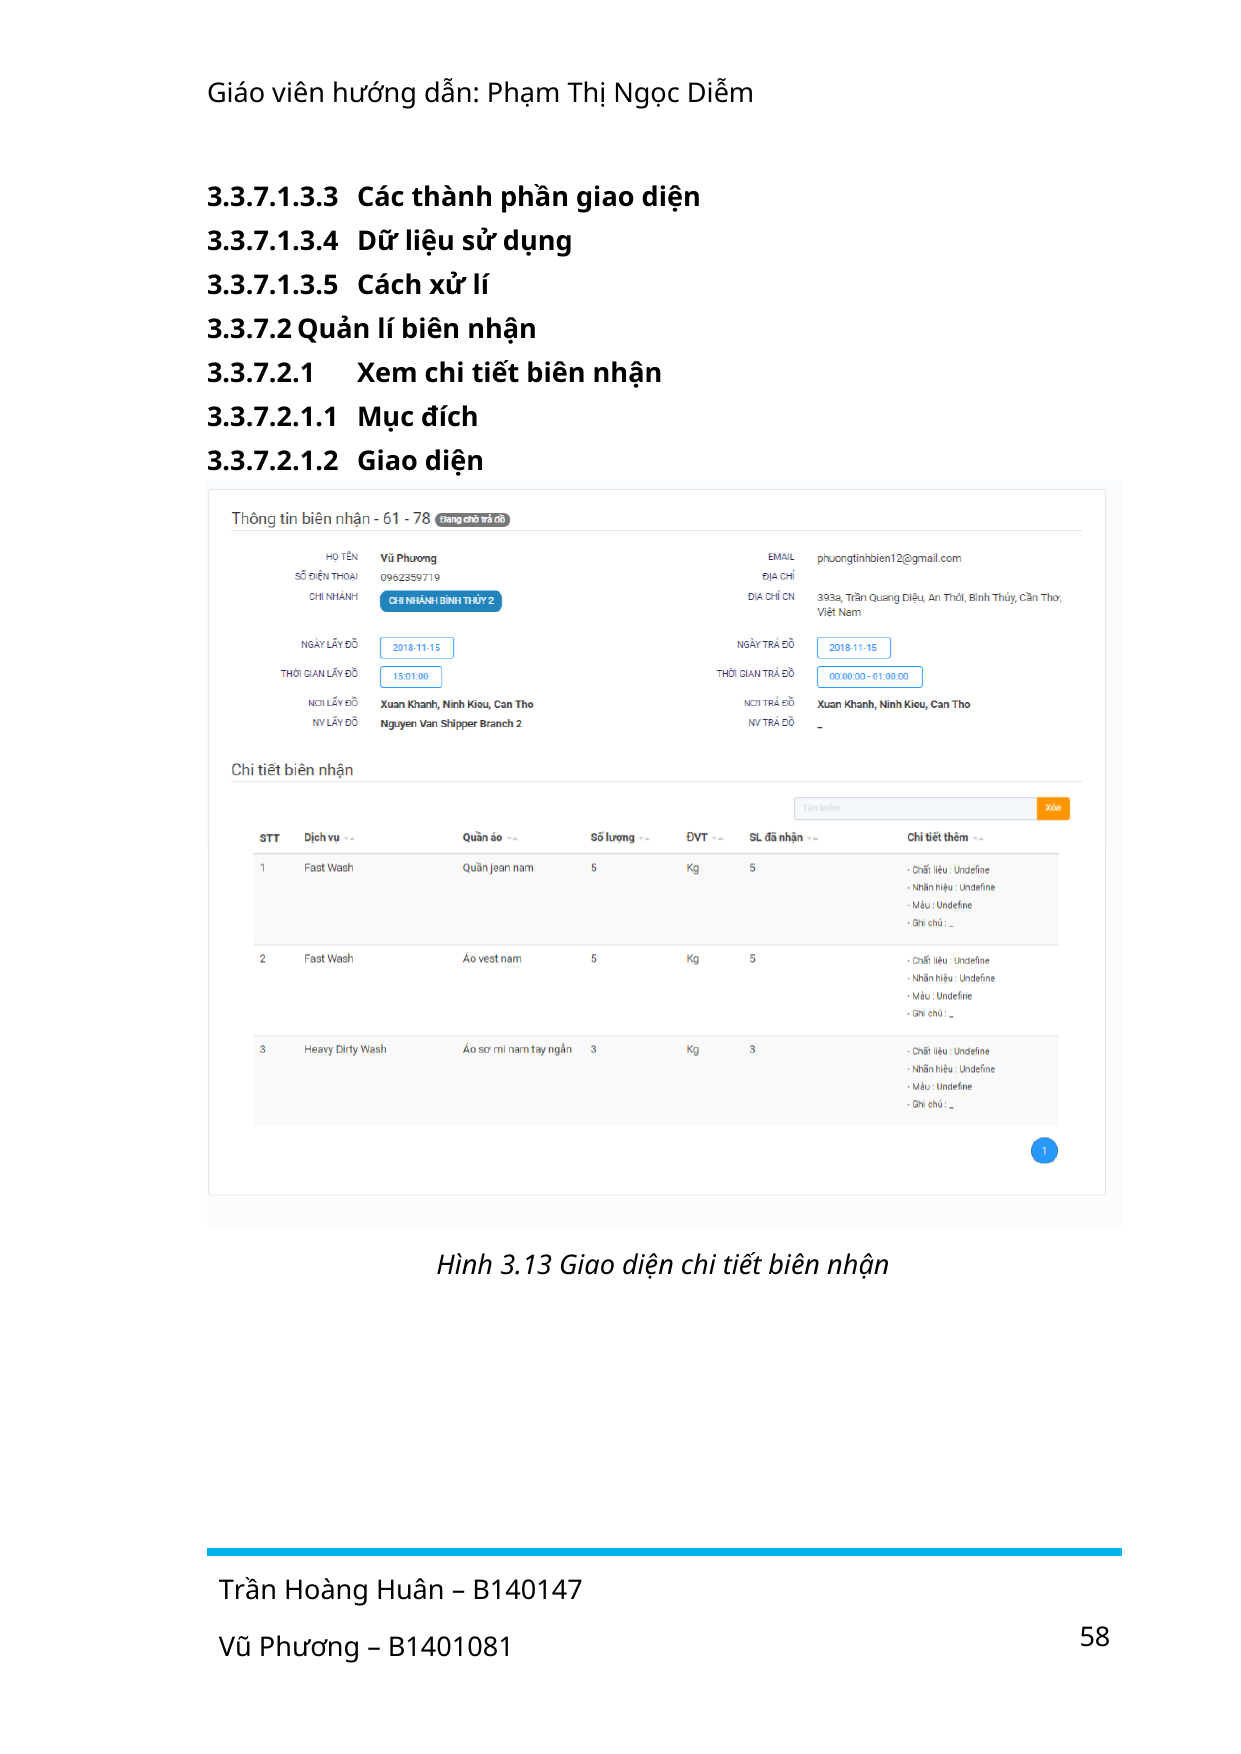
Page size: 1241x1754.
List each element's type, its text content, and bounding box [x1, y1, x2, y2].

subtitle Xem chi tiết biên nhận [207, 353, 1122, 390]
subtitle Cách xử lí [207, 265, 1122, 302]
picture [206, 480, 1123, 1226]
subtitle Các thành phần giao diện [207, 177, 1122, 214]
subtitle Giao diện [207, 441, 1122, 478]
subtitle Mục đích [207, 397, 1122, 434]
subtitle Dữ liệu sử dụng [207, 221, 1122, 258]
subtitle Quản lí biên nhận [207, 309, 1122, 346]
